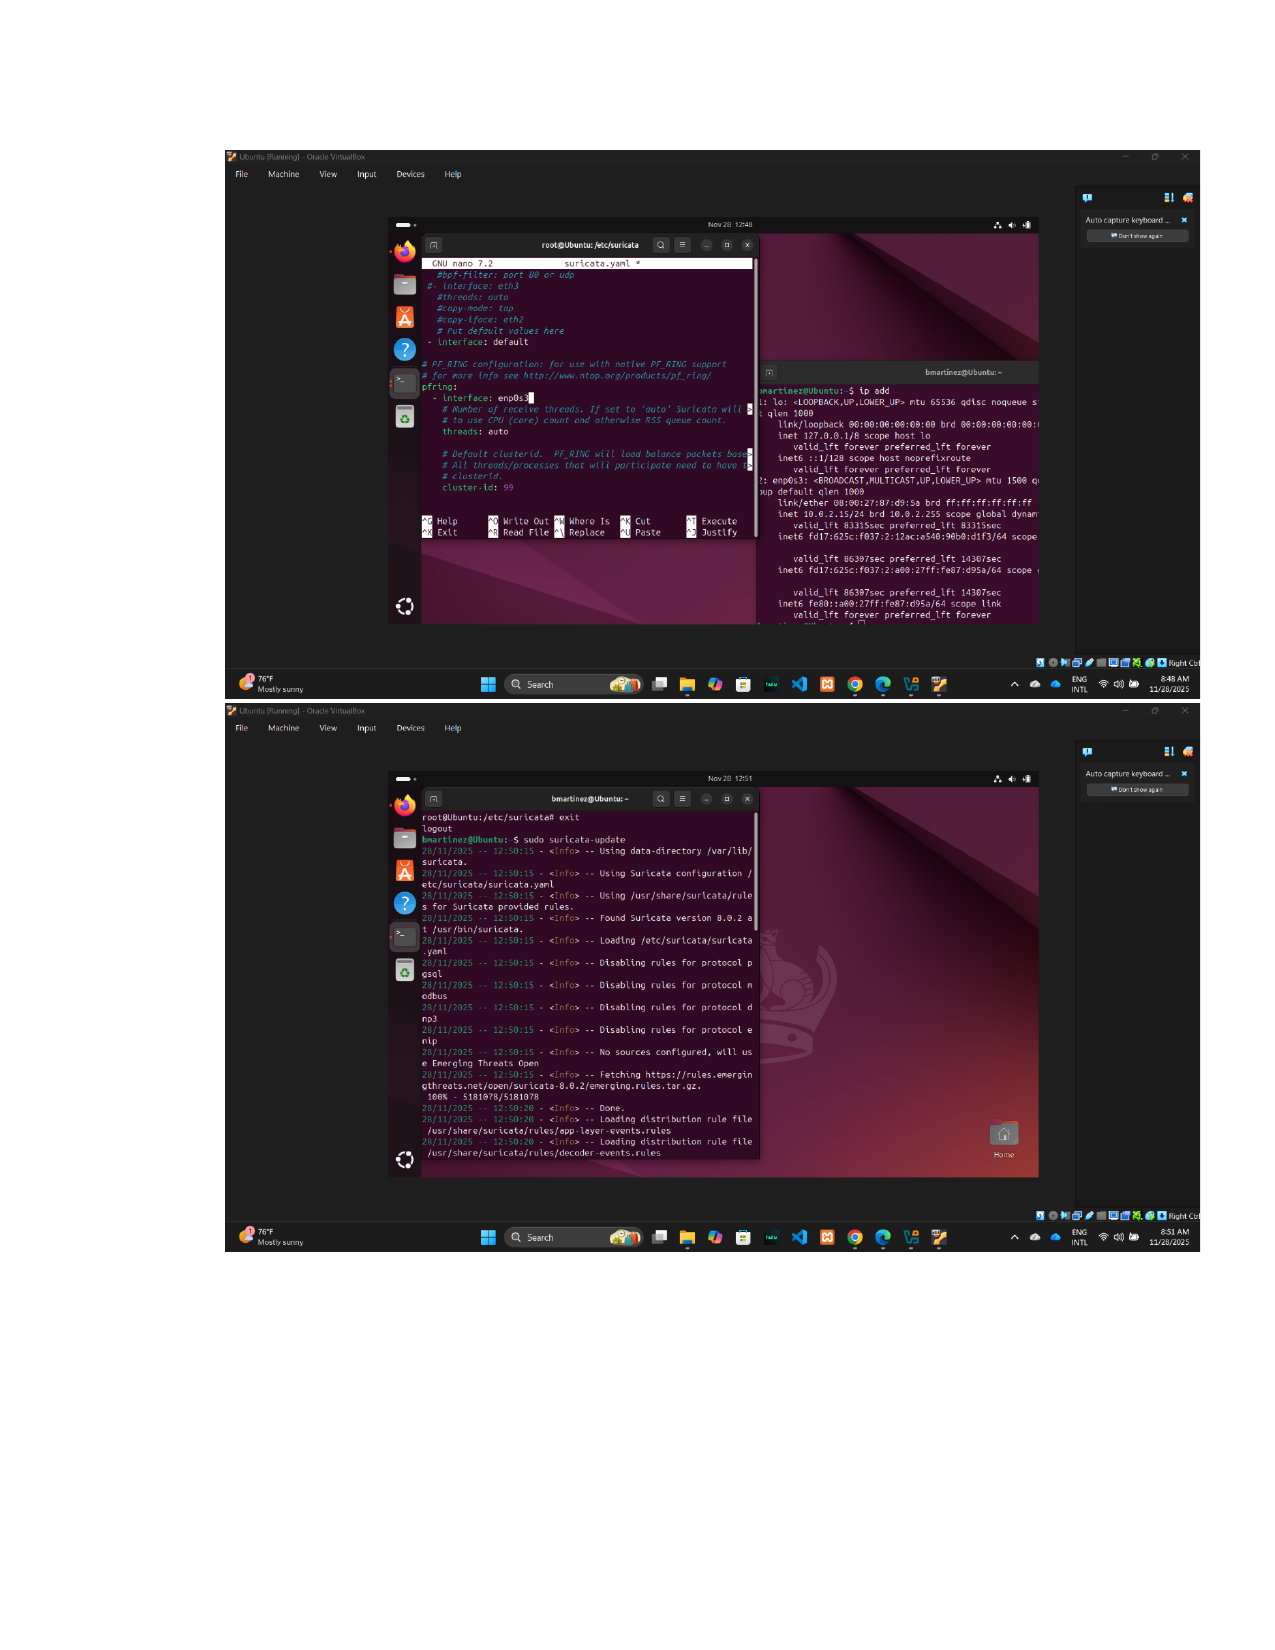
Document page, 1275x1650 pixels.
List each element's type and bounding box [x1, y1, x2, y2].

picture [225, 703, 1200, 1252]
picture [225, 150, 1200, 699]
